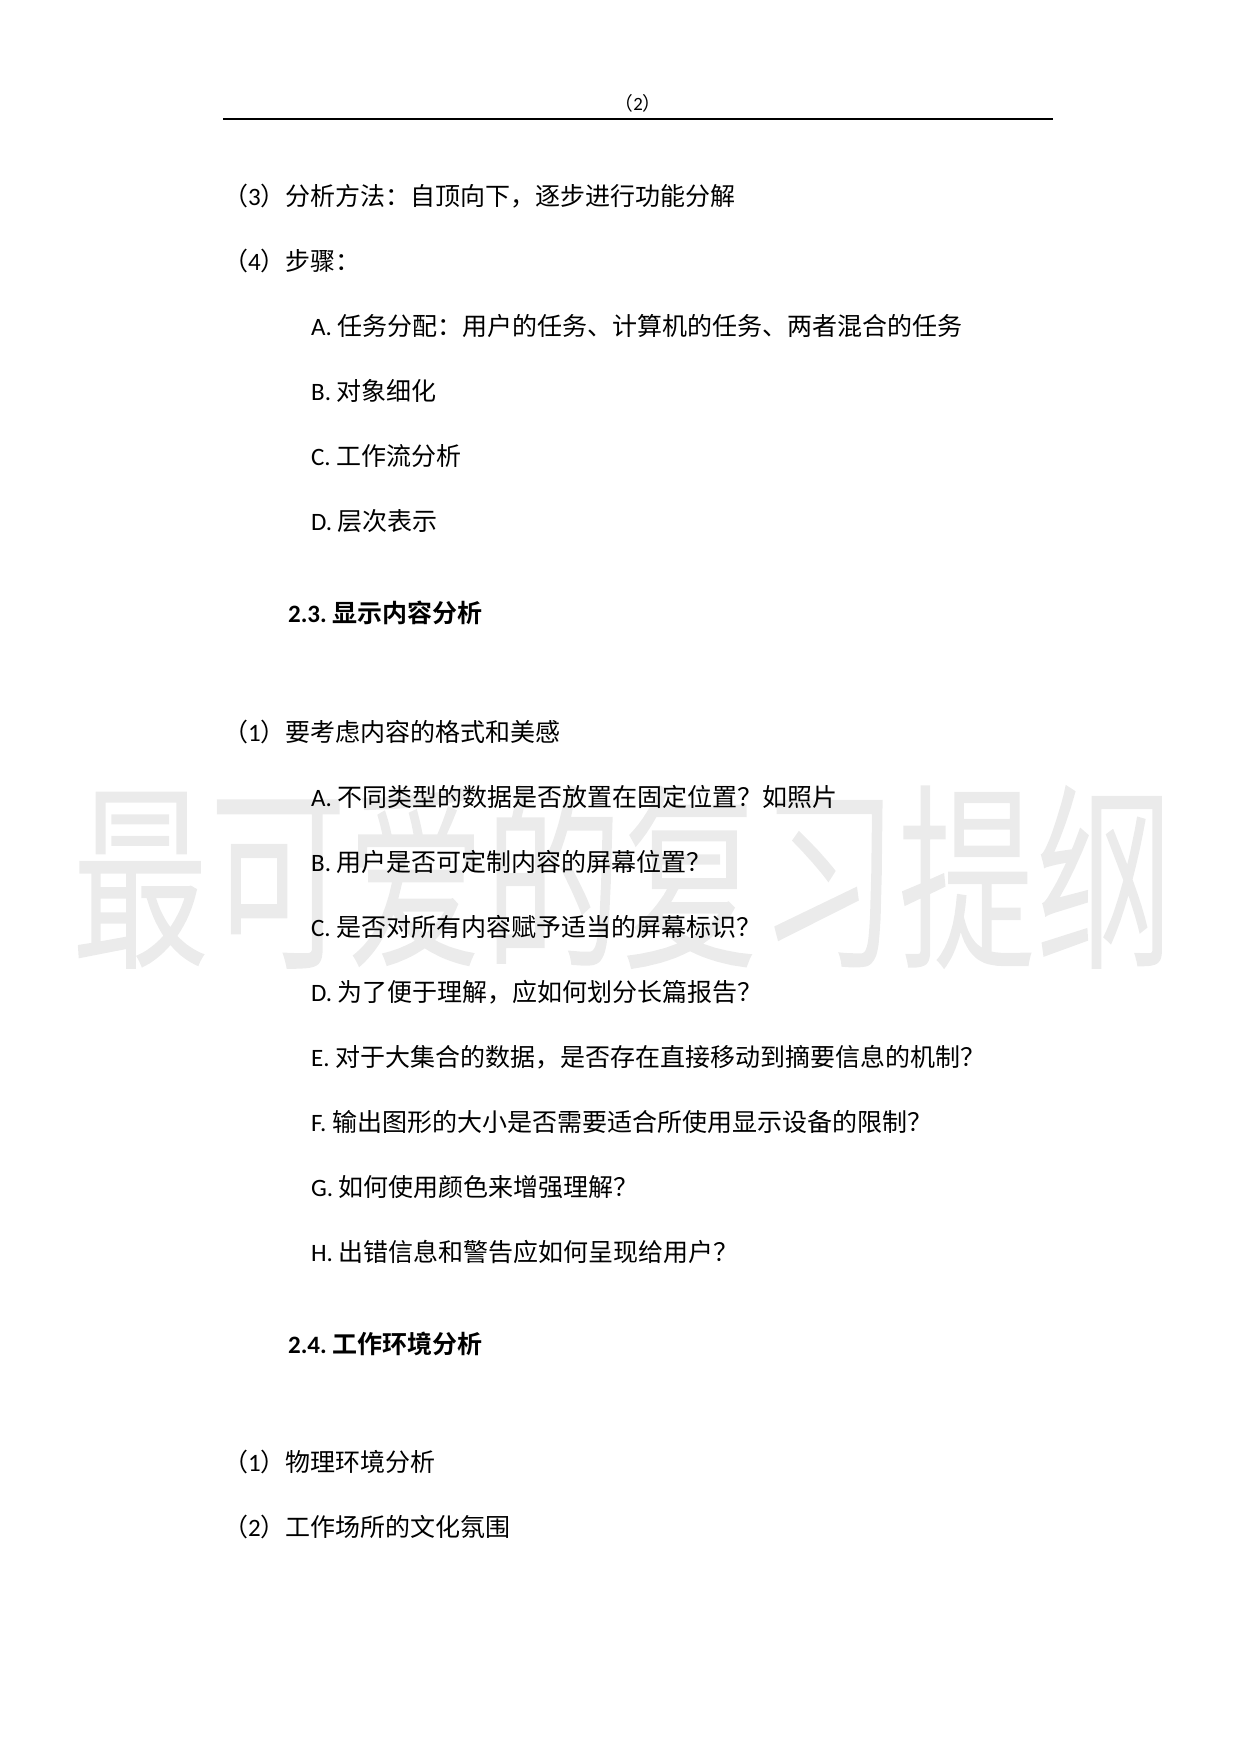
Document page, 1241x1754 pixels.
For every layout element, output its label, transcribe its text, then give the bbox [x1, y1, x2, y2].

list 如何使用颜色来增强理解？ [288, 1153, 1053, 1218]
list 是否对所有内容赋予适当的屏幕标识？ [288, 893, 1053, 958]
list 工作流分析 [288, 422, 1053, 487]
list 输出图形的大小是否需要适合所使用显示设备的限制？ [288, 1088, 1053, 1153]
text 物理环境分析 [223, 1428, 1053, 1493]
list 用户是否可定制内容的屏幕位置？ [288, 828, 1053, 893]
text 分析方法：自顶向下，逐步进行功能分解 [223, 162, 1053, 227]
list 不同类型的数据是否放置在固定位置？如照片 [288, 763, 1053, 828]
list 层次表示 [288, 487, 1053, 552]
subtitle 显示内容分析 [288, 579, 1053, 644]
list 对象细化 [288, 357, 1053, 422]
text 工作场所的文化氛围 [223, 1493, 1053, 1558]
list 为了便于理解，应如何划分长篇报告？ [288, 958, 1053, 1023]
text 步骤： [223, 227, 1053, 292]
list 出错信息和警告应如何呈现给用户？ [288, 1218, 1053, 1283]
text 要考虑内容的格式和美感 [223, 698, 1053, 763]
list 对于大集合的数据，是否存在直接移动到摘要信息的机制？ [288, 1023, 1053, 1088]
list 任务分配：用户的任务、计算机的任务、两者混合的任务 [288, 292, 1053, 357]
subtitle 工作环境分析 [288, 1310, 1053, 1375]
